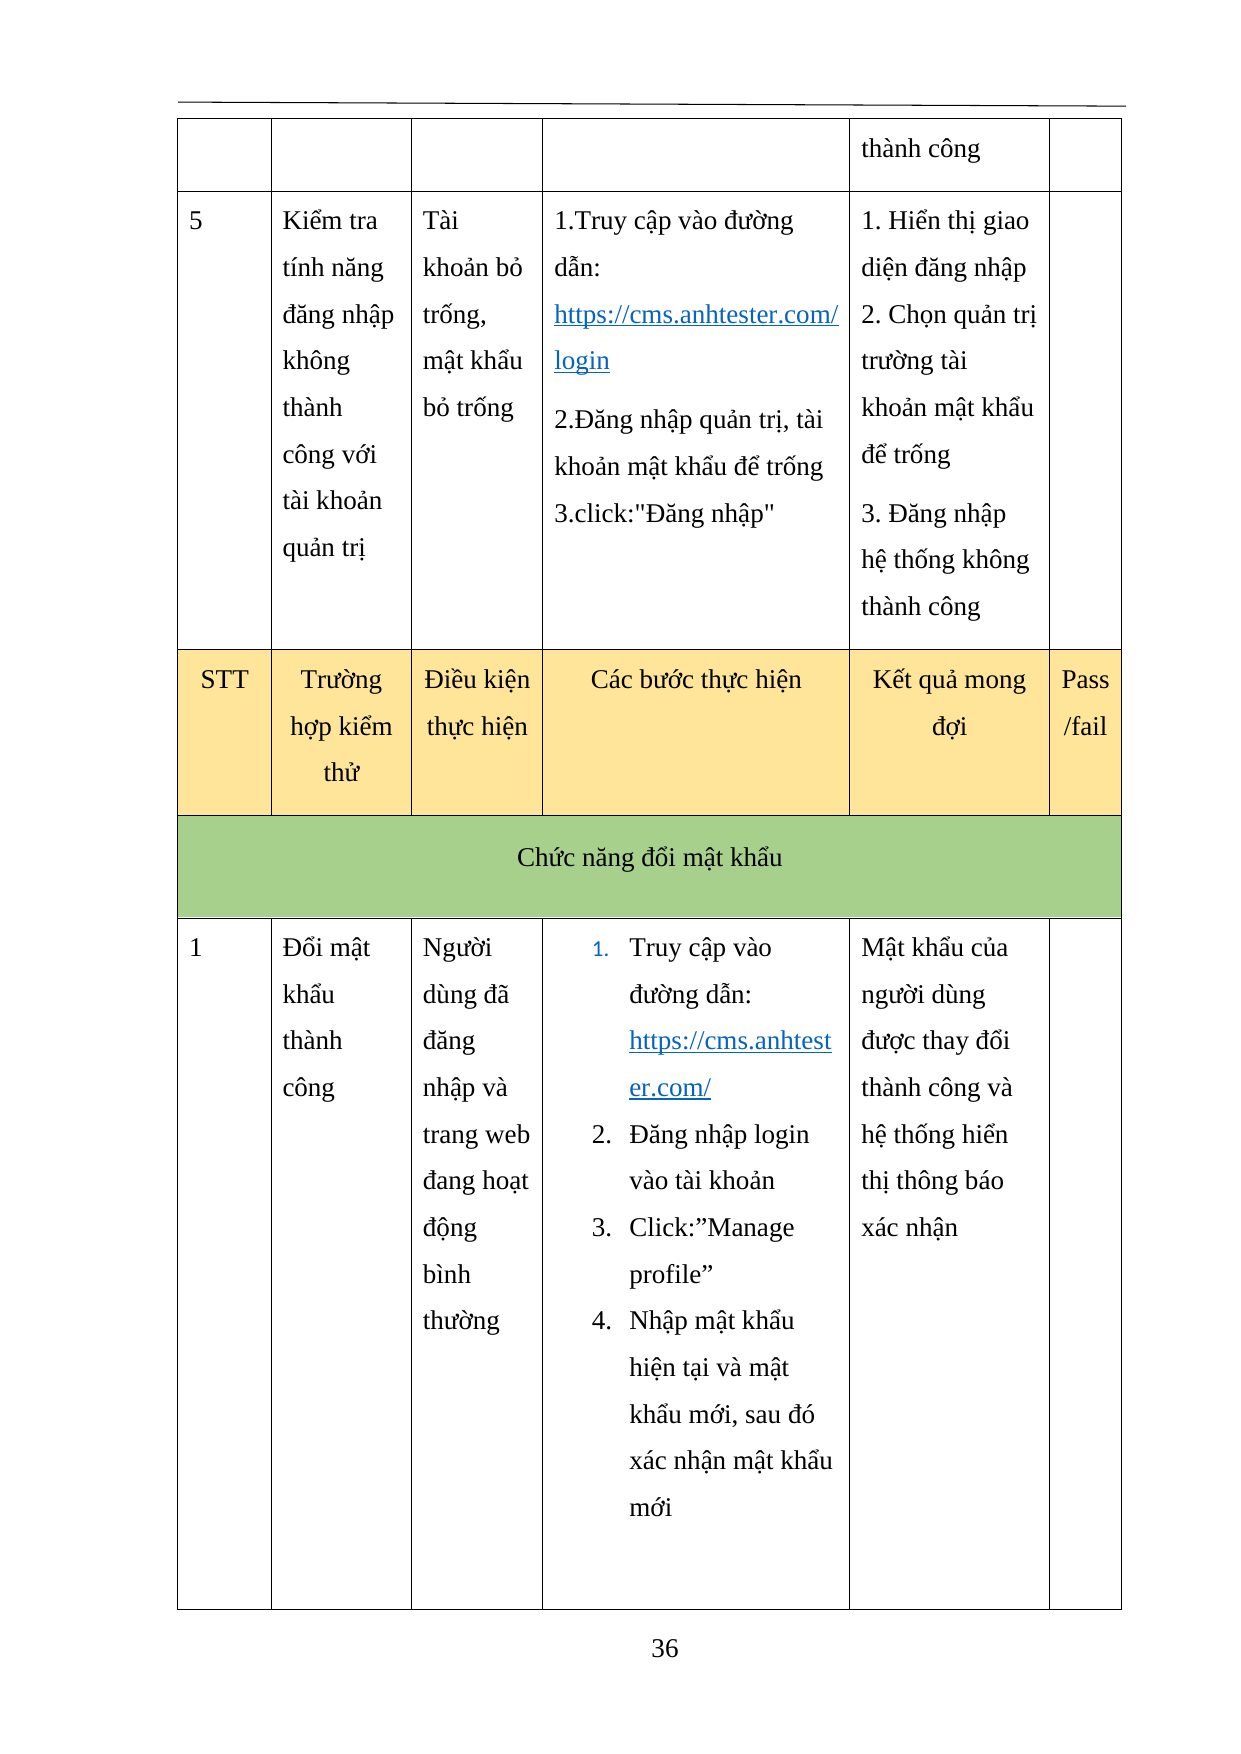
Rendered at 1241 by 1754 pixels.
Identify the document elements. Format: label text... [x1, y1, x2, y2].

table_cell STT [178, 650, 271, 815]
table_cell 4 [178, 119, 271, 191]
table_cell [850, 919, 1049, 1609]
table_cell Kiểm tra tính năng đăng nhập không thành công với tài khoản quản trị [272, 192, 411, 649]
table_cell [412, 919, 542, 1609]
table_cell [272, 919, 411, 1609]
table_cell 1. Hiển thị giao diện đăng nhập 2. Chọn quản trị trường tài khoản mật khẩu để trống 3. Đăng nhập hệ thống không thành công [850, 192, 1049, 649]
table_cell Các bước thực hiện [543, 650, 849, 815]
table_cell Chức năng đổi mật khẩu [178, 816, 1121, 917]
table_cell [850, 119, 1049, 191]
table_cell Trường hợp kiểm thử [272, 650, 411, 815]
table_cell Kết quả mong đợi [850, 650, 1049, 815]
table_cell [412, 119, 542, 191]
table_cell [543, 919, 849, 1609]
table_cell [543, 119, 849, 191]
table_cell [1050, 192, 1121, 649]
table_cell Tài khoản bỏ trống, mật khẩu bỏ trống [412, 192, 542, 649]
table_cell Điều kiện thực hiện [412, 650, 542, 815]
table_cell 1 [178, 919, 271, 1609]
table_cell 5 [178, 192, 271, 649]
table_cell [272, 119, 411, 191]
table_cell Pass/fail [1050, 650, 1121, 815]
table_cell [1050, 119, 1121, 191]
table_cell 1.Truy cập vào đường dẫn: https://cms.anhtester.com/login 2.Đăng nhập quản trị, tài khoản mật khẩu để trống 3.click:"Đăng nhập" [543, 192, 849, 649]
table_cell [1050, 919, 1121, 1609]
